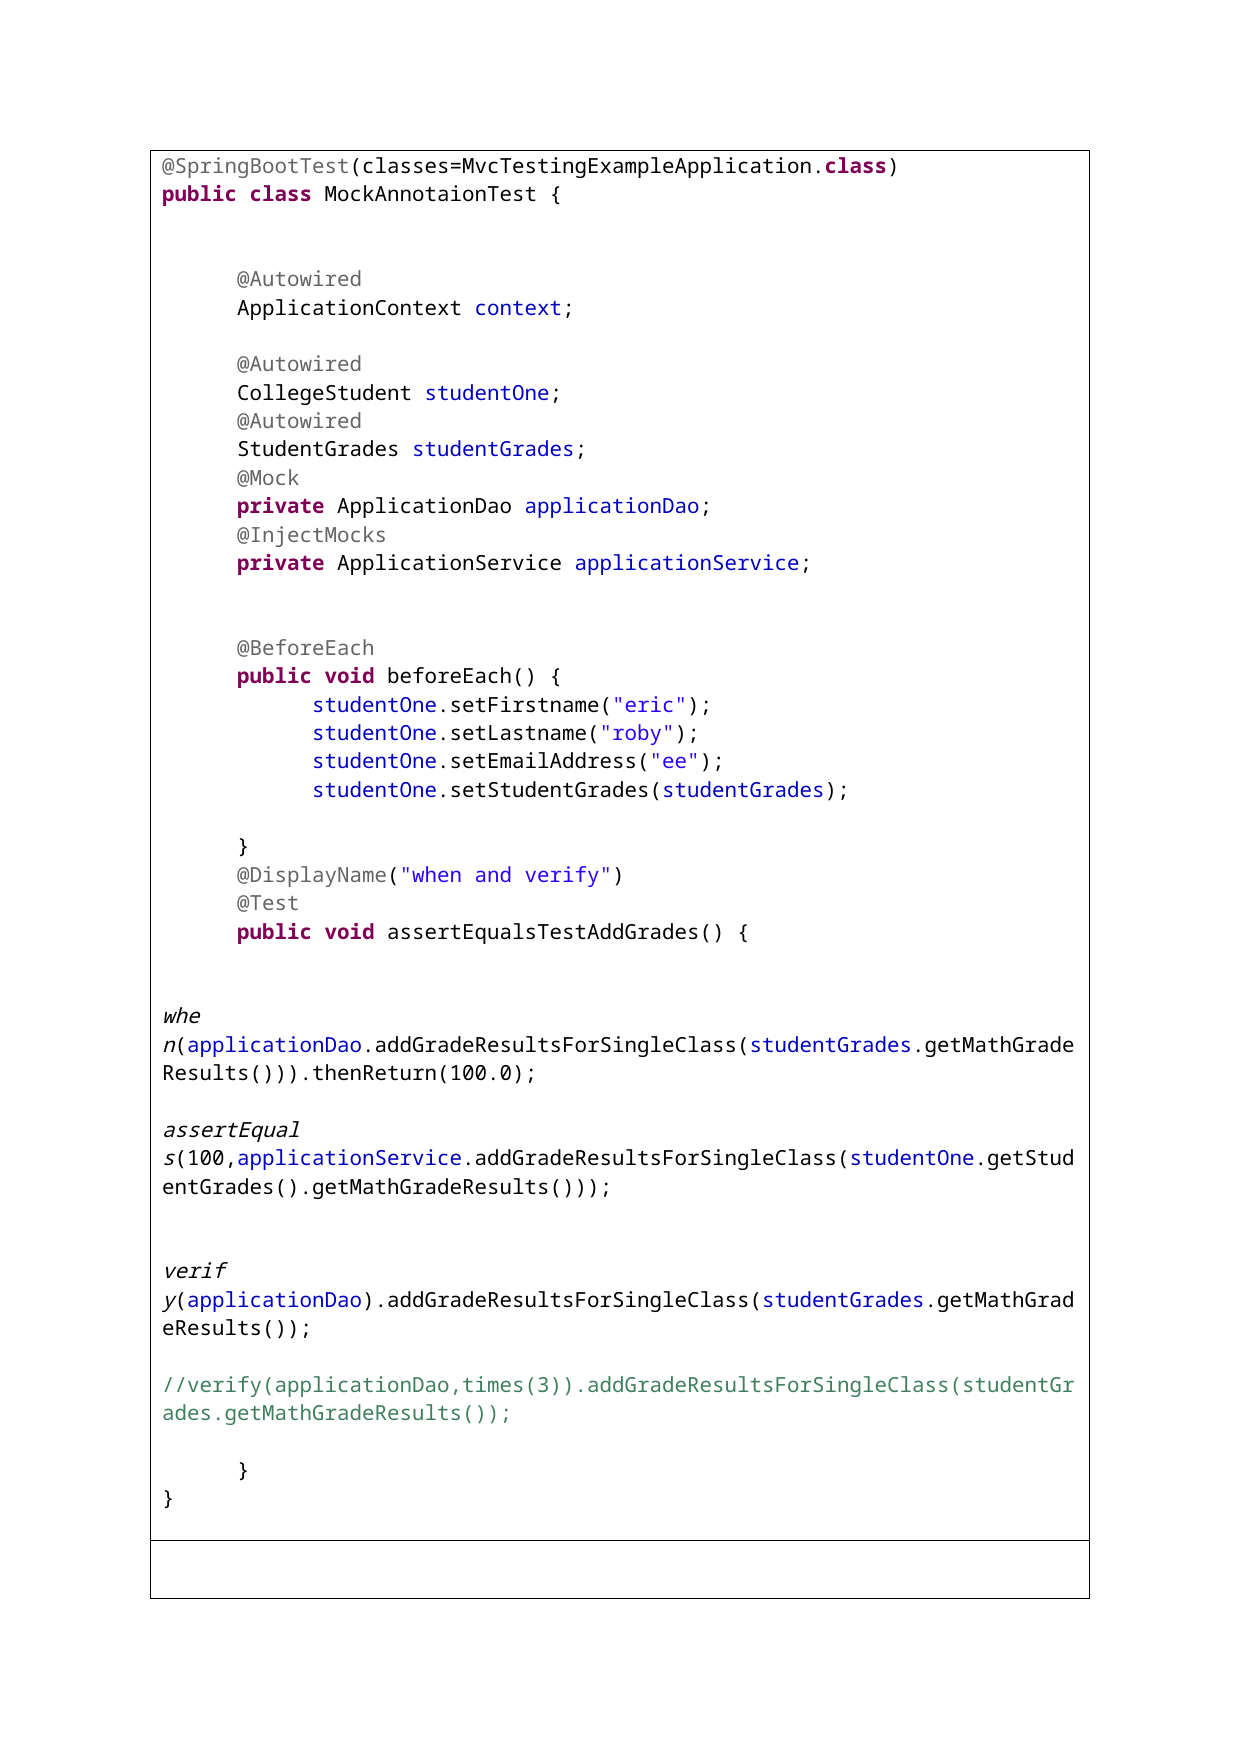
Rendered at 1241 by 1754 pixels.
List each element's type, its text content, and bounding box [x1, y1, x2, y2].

table_cell [151, 1541, 1089, 1598]
table_header @SpringBootTest(classes=MvcTestingExampleApplication.class) public class MockAnnotaionTest { @Autowired ApplicationContext context; @Autowired CollegeStudent studentOne; @Autowired StudentGrades studentGrades; @Mock private ApplicationDao applicationDao; @InjectMocks private ApplicationService applicationService; @BeforeEach public void beforeEach() { studentOne.setFirstname("eric"); studentOne.setLastname("roby"); studentOne.setEmailAddress("ee"); studentOne.setStudentGrades(studentGrades); } @DisplayName("when and verify") @Test public void assertEqualsTestAddGrades() { when(applicationDao.addGradeResultsForSingleClass(studentGrades.getMathGradeResults())).thenReturn(100.0); assertEquals(100,applicationService.addGradeResultsForSingleClass(studentOne.getStudentGrades().getMathGradeResults())); verify(applicationDao).addGradeResultsForSingleClass(studentGrades.getMathGradeResults()); //verify(applicationDao,times(3)).addGradeResultsForSingleClass(studentGrades.getMathGradeResults()); } } [151, 151, 1089, 1540]
